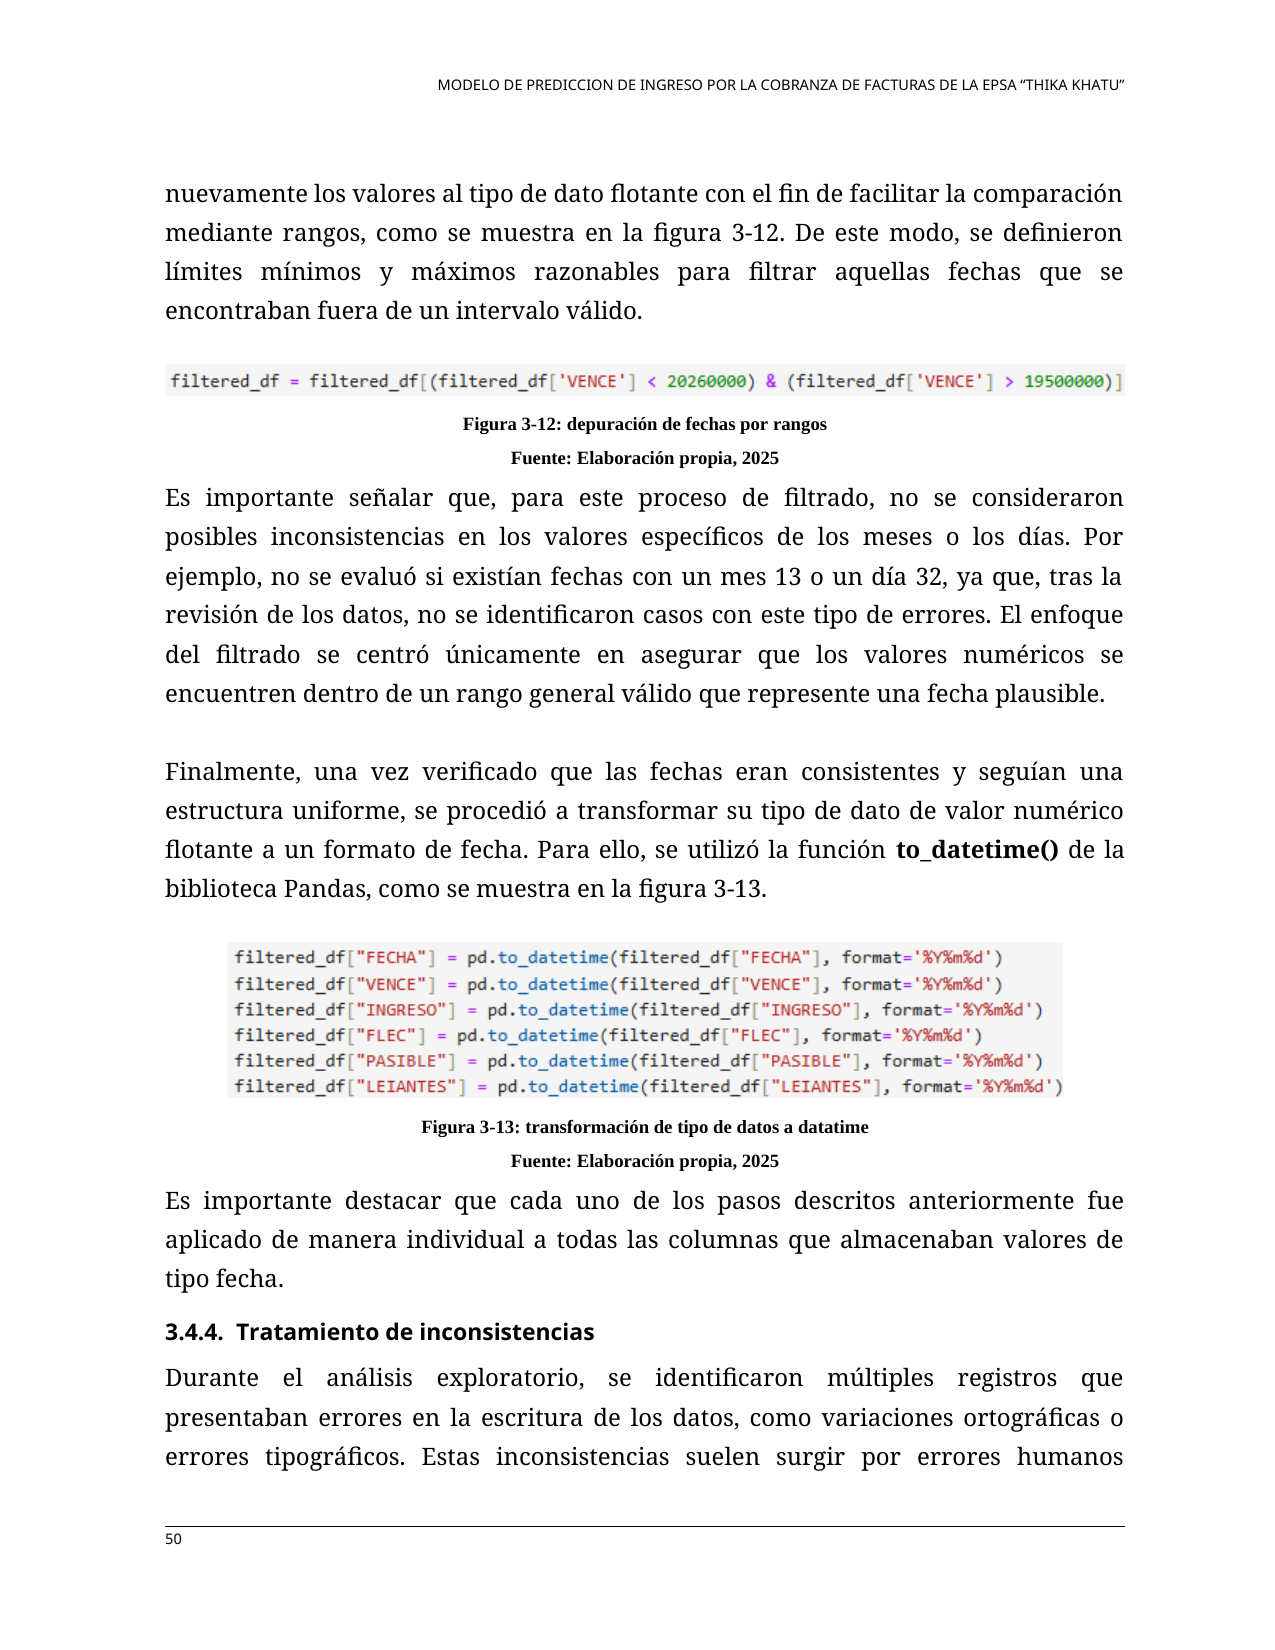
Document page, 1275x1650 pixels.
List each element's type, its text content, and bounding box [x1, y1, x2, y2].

text Fuente: Elaboración propia, 2025 [165, 447, 1125, 469]
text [165, 177, 1125, 327]
text Es importante señalar que, para este proceso de filtrado, no se consideraron posibles inconsistencias en los valores específicos de los meses o los días. Por ejemplo, no se evaluó si existían fechas con un mes 13 o un día 32, ya que, tras la revisión de los datos, no se identificaron casos con este tipo de errores. El enfoque del filtrado se centró únicamente en asegurar que los valores numéricos se encuentren dentro de un rango general válido que represente una fecha plausible. [165, 481, 1125, 709]
text Figura 3-12: depuración de fechas por rangos [165, 413, 1125, 434]
subtitle Tratamiento de inconsistencias [165, 1315, 1125, 1347]
text Fuente: Elaboración propia, 2025 [165, 1149, 1125, 1171]
picture [165, 364, 1126, 396]
picture [227, 942, 1064, 1098]
text Figura 3-13: transformación de tipo de datos a datatime [165, 1116, 1125, 1137]
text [165, 1361, 1125, 1472]
text Es importante destacar que cada uno de los pasos descritos anteriormente fue aplicado de manera individual a todas las columnas que almacenaban valores de tipo fecha. [165, 1184, 1125, 1294]
text Finalmente, una vez verificado que las fechas eran consistentes y seguían una estructura uniforme, se procedió a transformar su tipo de dato de valor numérico flotante a un formato de fecha. Para ello, se utilizó la función to_datetime() de la biblioteca Pandas, como se muestra en la figura 3-13. [165, 754, 1125, 904]
